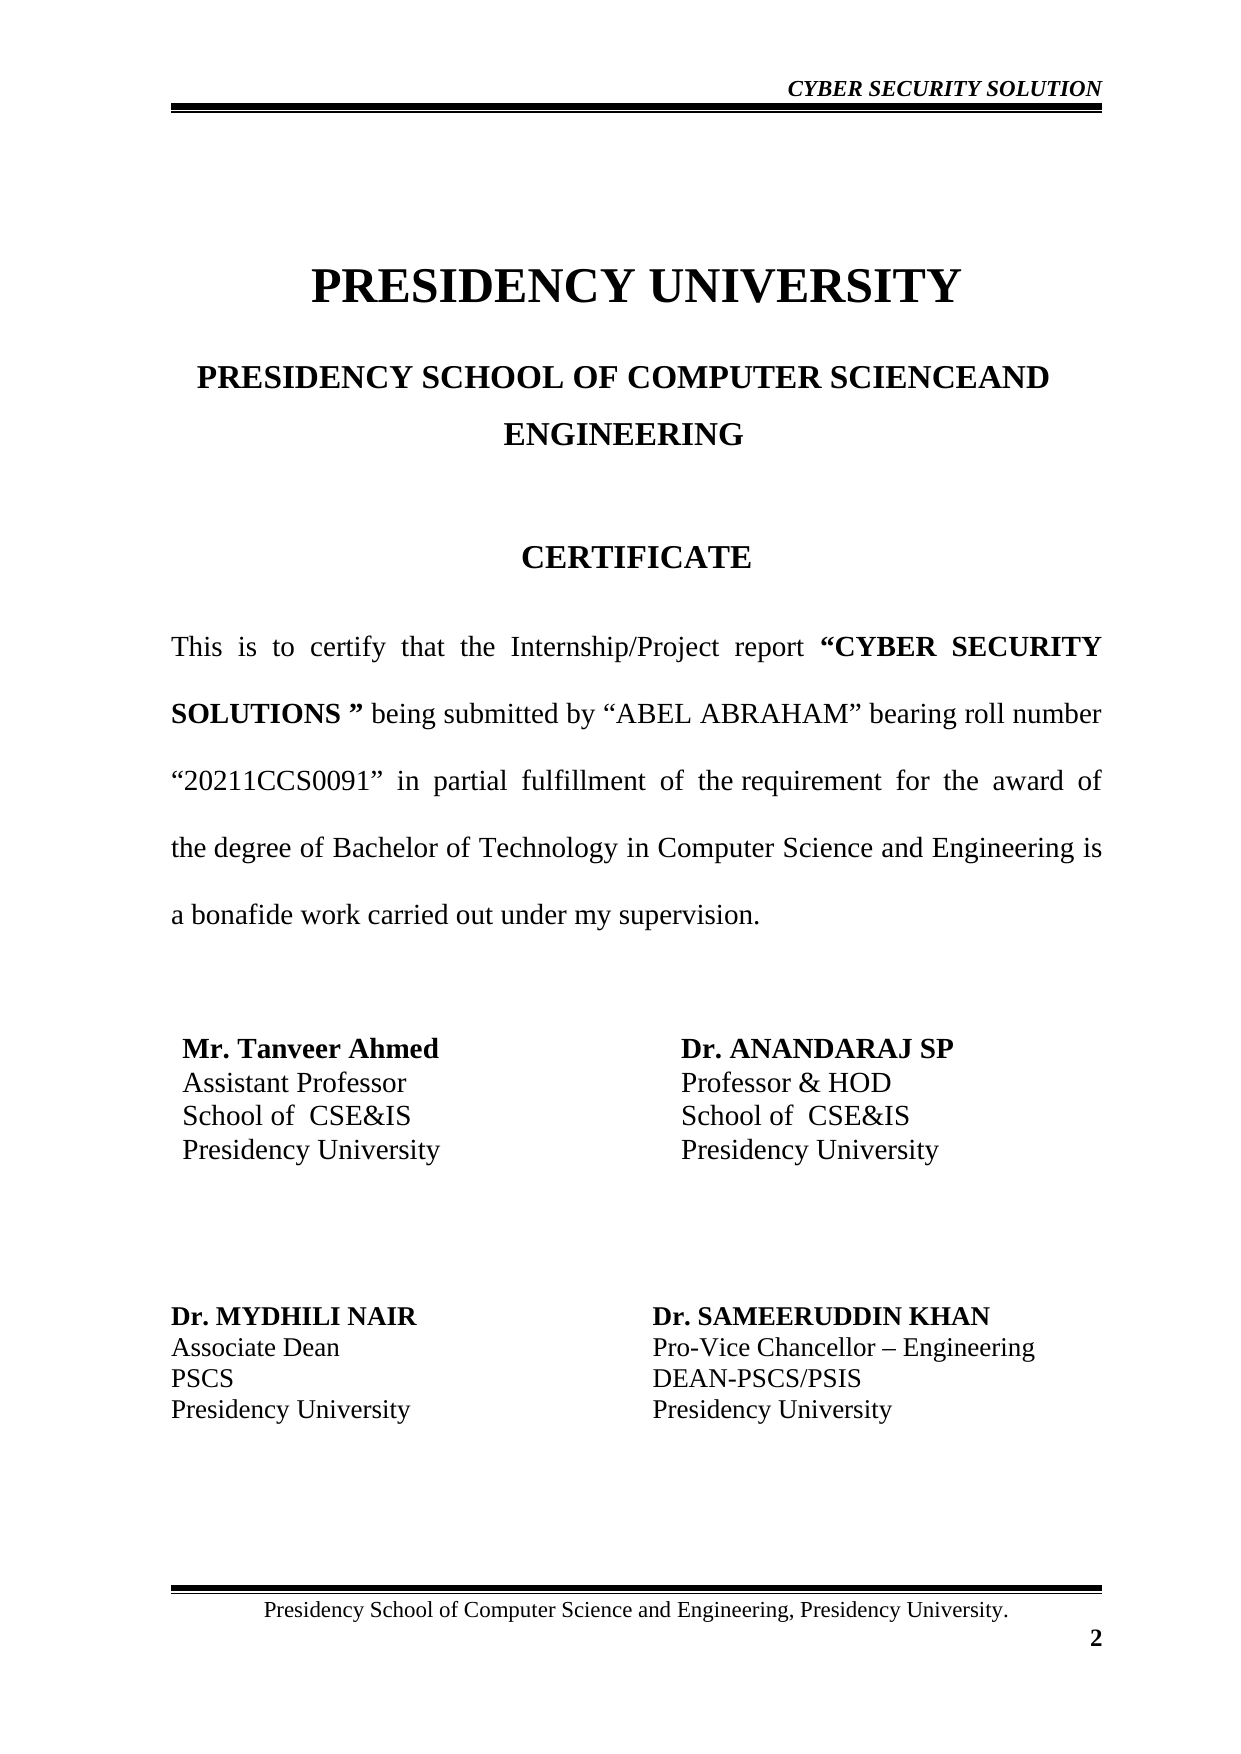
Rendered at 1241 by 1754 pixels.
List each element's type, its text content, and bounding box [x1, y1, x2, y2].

table_header Mr. Tanveer Ahmed Assistant Professor School of CSE&IS Presidency University [171, 1031, 669, 1165]
table_header Dr. SAMEERUDDIN KHAN Pro-Vice Chancellor – Engineering DEAN-PSCS/PSIS Presidency University [641, 1300, 1067, 1454]
table_header Dr. MYDHILI NAIR Associate Dean PSCS Presidency University [160, 1300, 641, 1454]
subtitle PRESIDENCY UNIVERSITY [171, 256, 1102, 314]
text This is to certify that the Internship/Project report “CYBER SECURITY SOLUTIONS ” being submitted by “ABEL ABRAHAM” bearing roll number “20211CCS0091” in partial fulfillment of the requirement for the award of the degree of Bachelor of Technology in Computer Science and Engineering is a bonafide work carried out under my supervision. [171, 629, 1102, 931]
table_header Dr. ANANDARAJ SP Professor & HOD School of CSE&IS Presidency University [670, 1031, 1168, 1165]
text PRESIDENCY SCHOOL OF COMPUTER SCIENCEAND ENGINEERING [171, 357, 1076, 453]
text CERTIFICATE [171, 538, 1102, 576]
